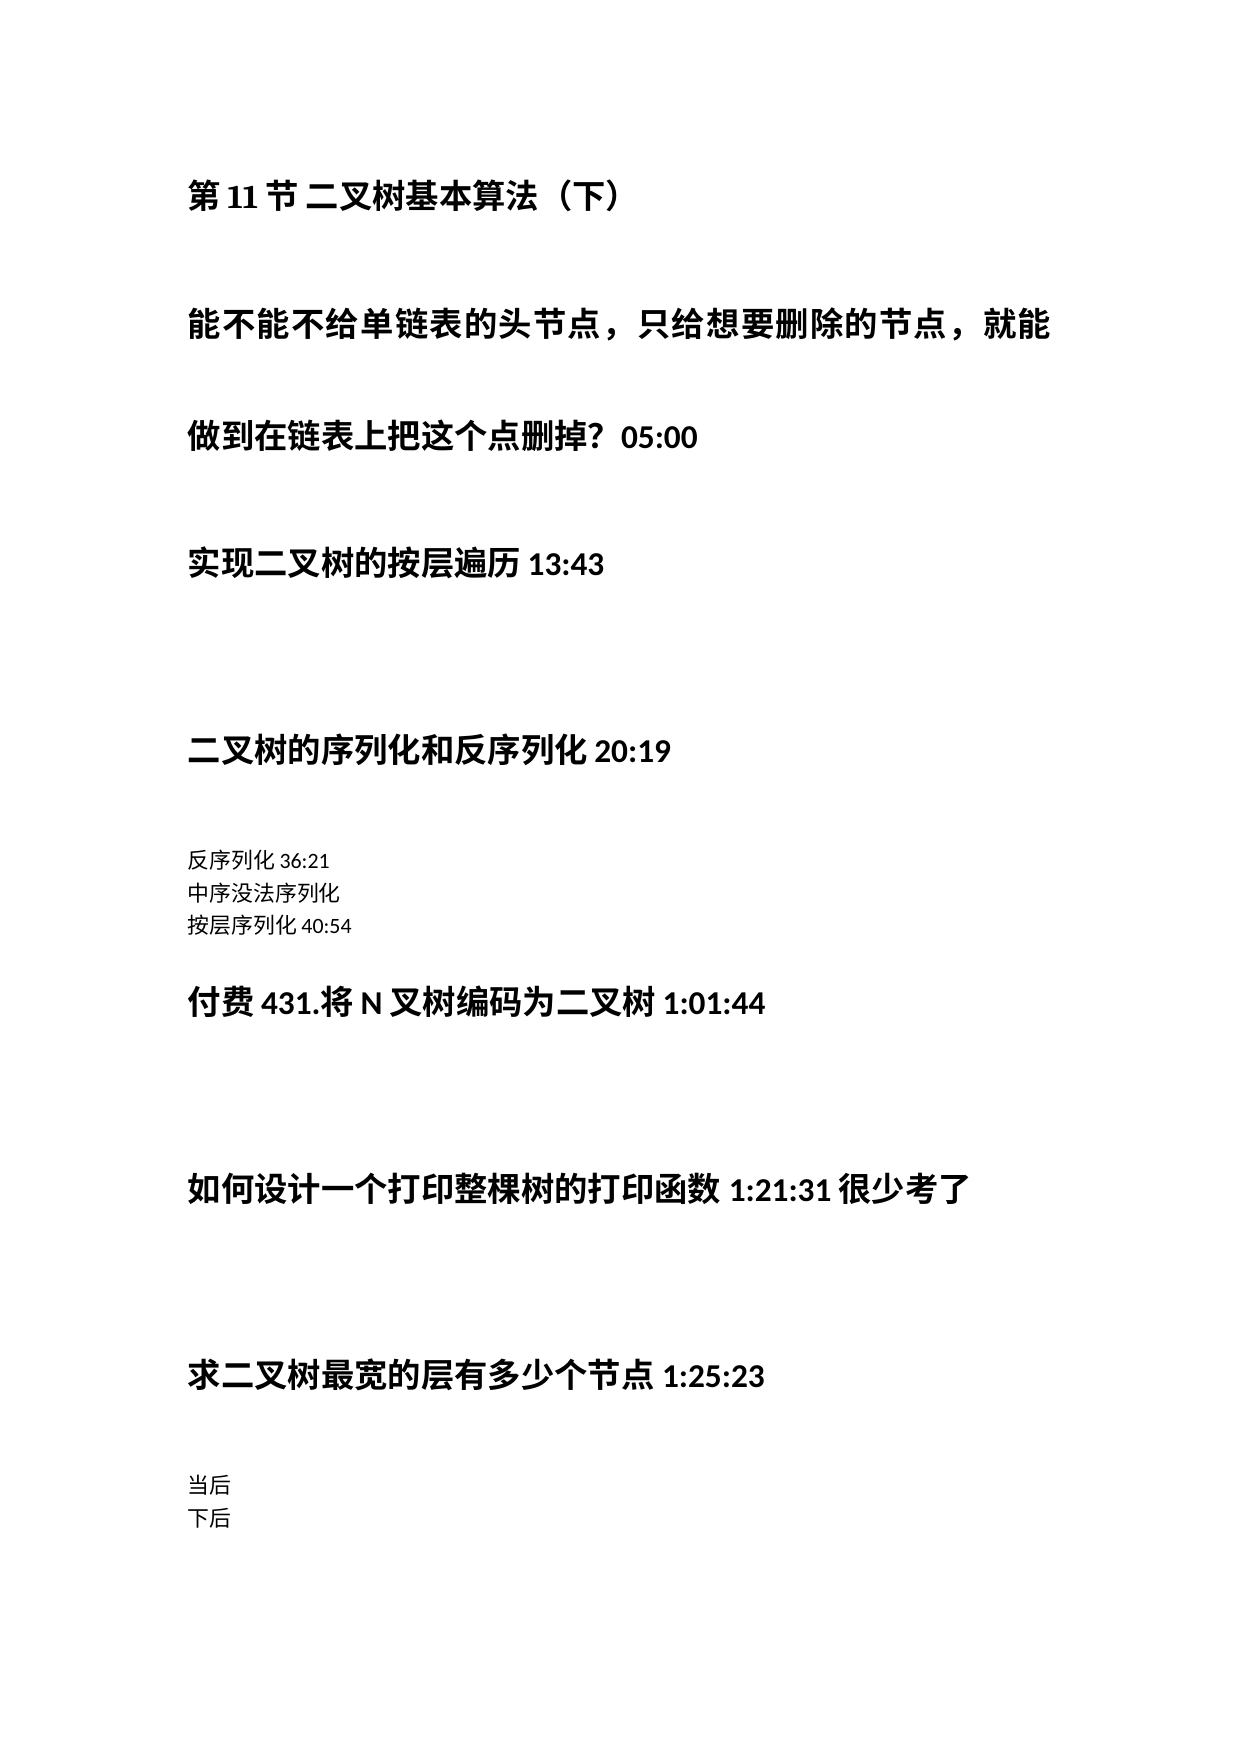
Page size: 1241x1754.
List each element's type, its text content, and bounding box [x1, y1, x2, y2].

text 下后 [187, 1501, 1053, 1533]
subtitle 实现二叉树的按层遍历13:43 [187, 529, 1053, 594]
subtitle 二叉树的序列化和反序列化20:19 [187, 716, 1053, 781]
text 当后 [187, 1468, 1053, 1501]
subtitle 第11节 二叉树基本算法（下） [187, 162, 1053, 227]
text 中序没法序列化 [187, 875, 1053, 908]
subtitle 如何设计一个打印整棵树的打印函数 1:21:31很少考了 [187, 1154, 1053, 1219]
subtitle 求二叉树最宽的层有多少个节点 1:25:23 [187, 1341, 1053, 1406]
text 按层序列化40:54 [187, 908, 1053, 940]
subtitle 能不能不给单链表的头节点，只给想要删除的节点，就能做到在链表上把这个点删掉？05:00 [187, 289, 1053, 467]
subtitle 付费431.将N叉树编码为二叉树1:01:44 [187, 967, 1053, 1032]
text 反序列化36:21 [187, 843, 1053, 875]
